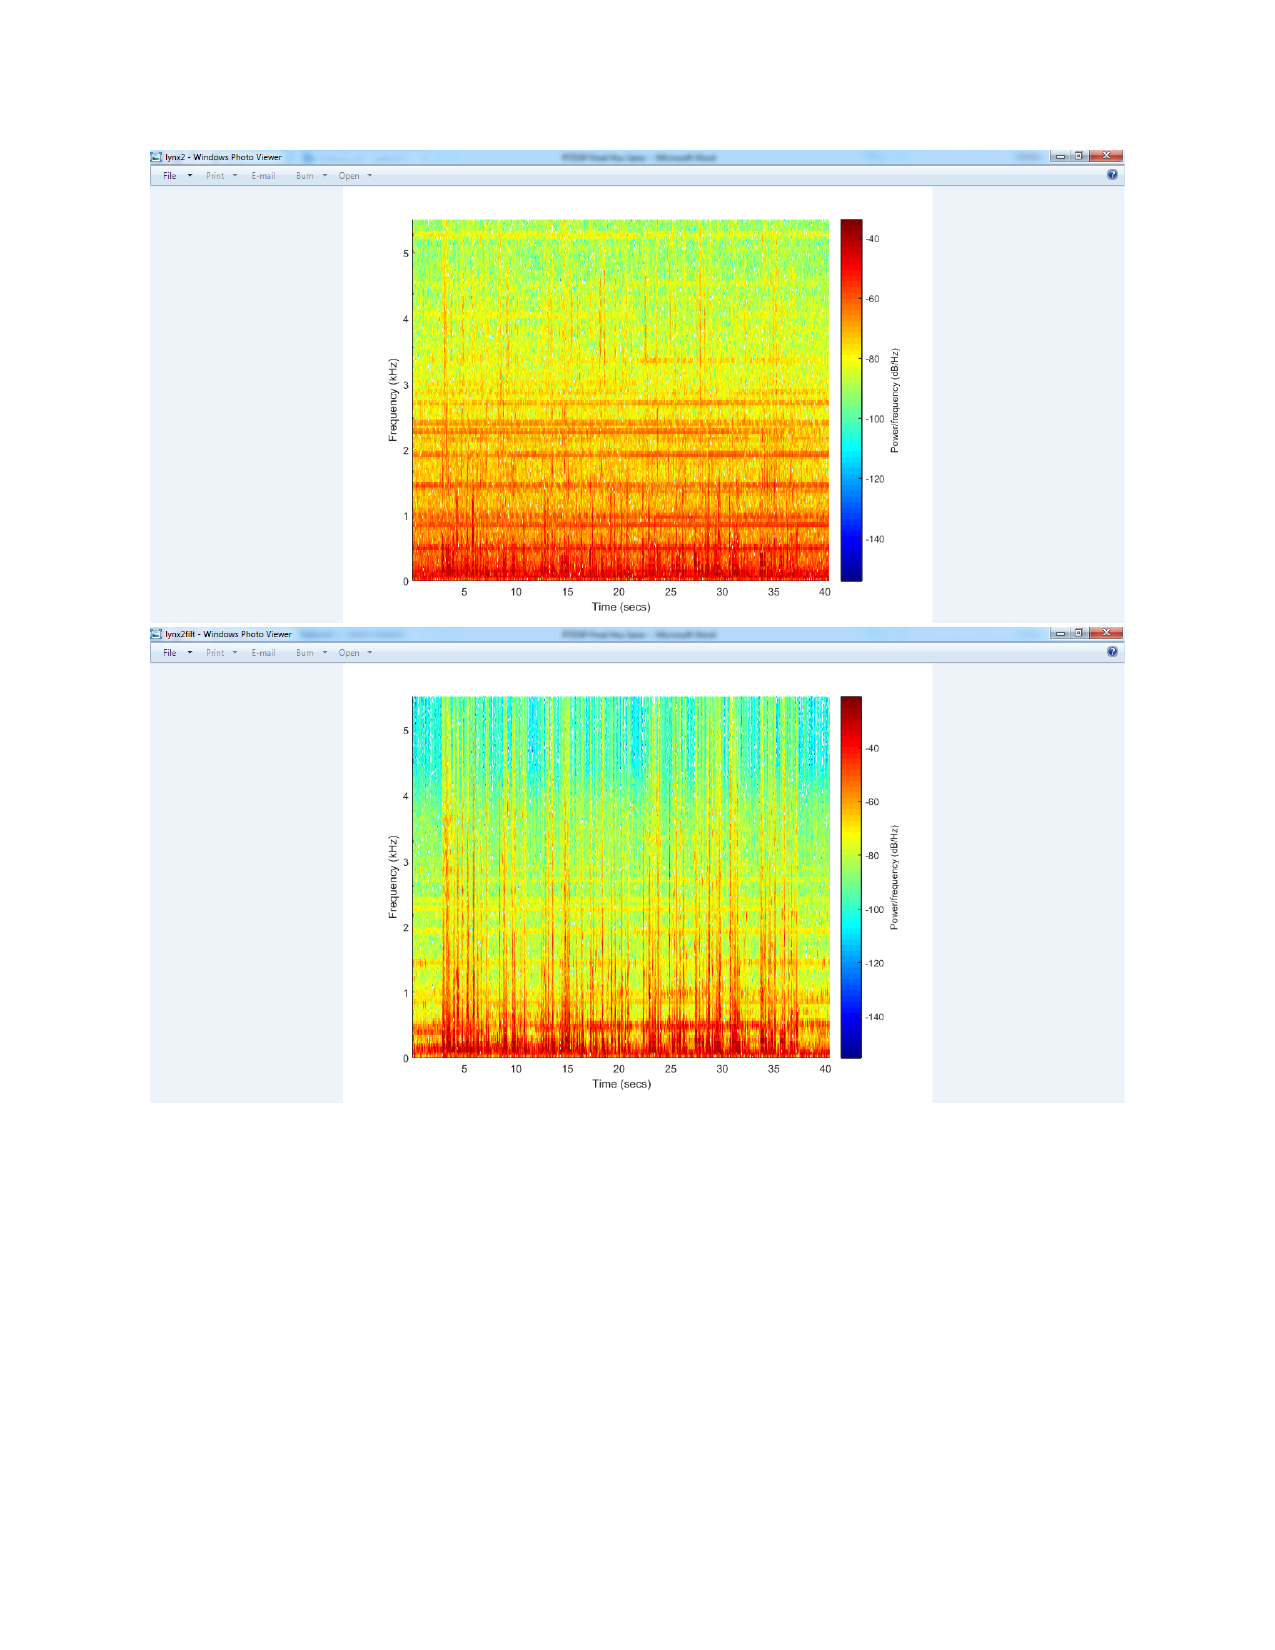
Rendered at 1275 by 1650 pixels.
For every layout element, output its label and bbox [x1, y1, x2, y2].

picture [150, 627, 1125, 1103]
picture [150, 150, 1125, 623]
